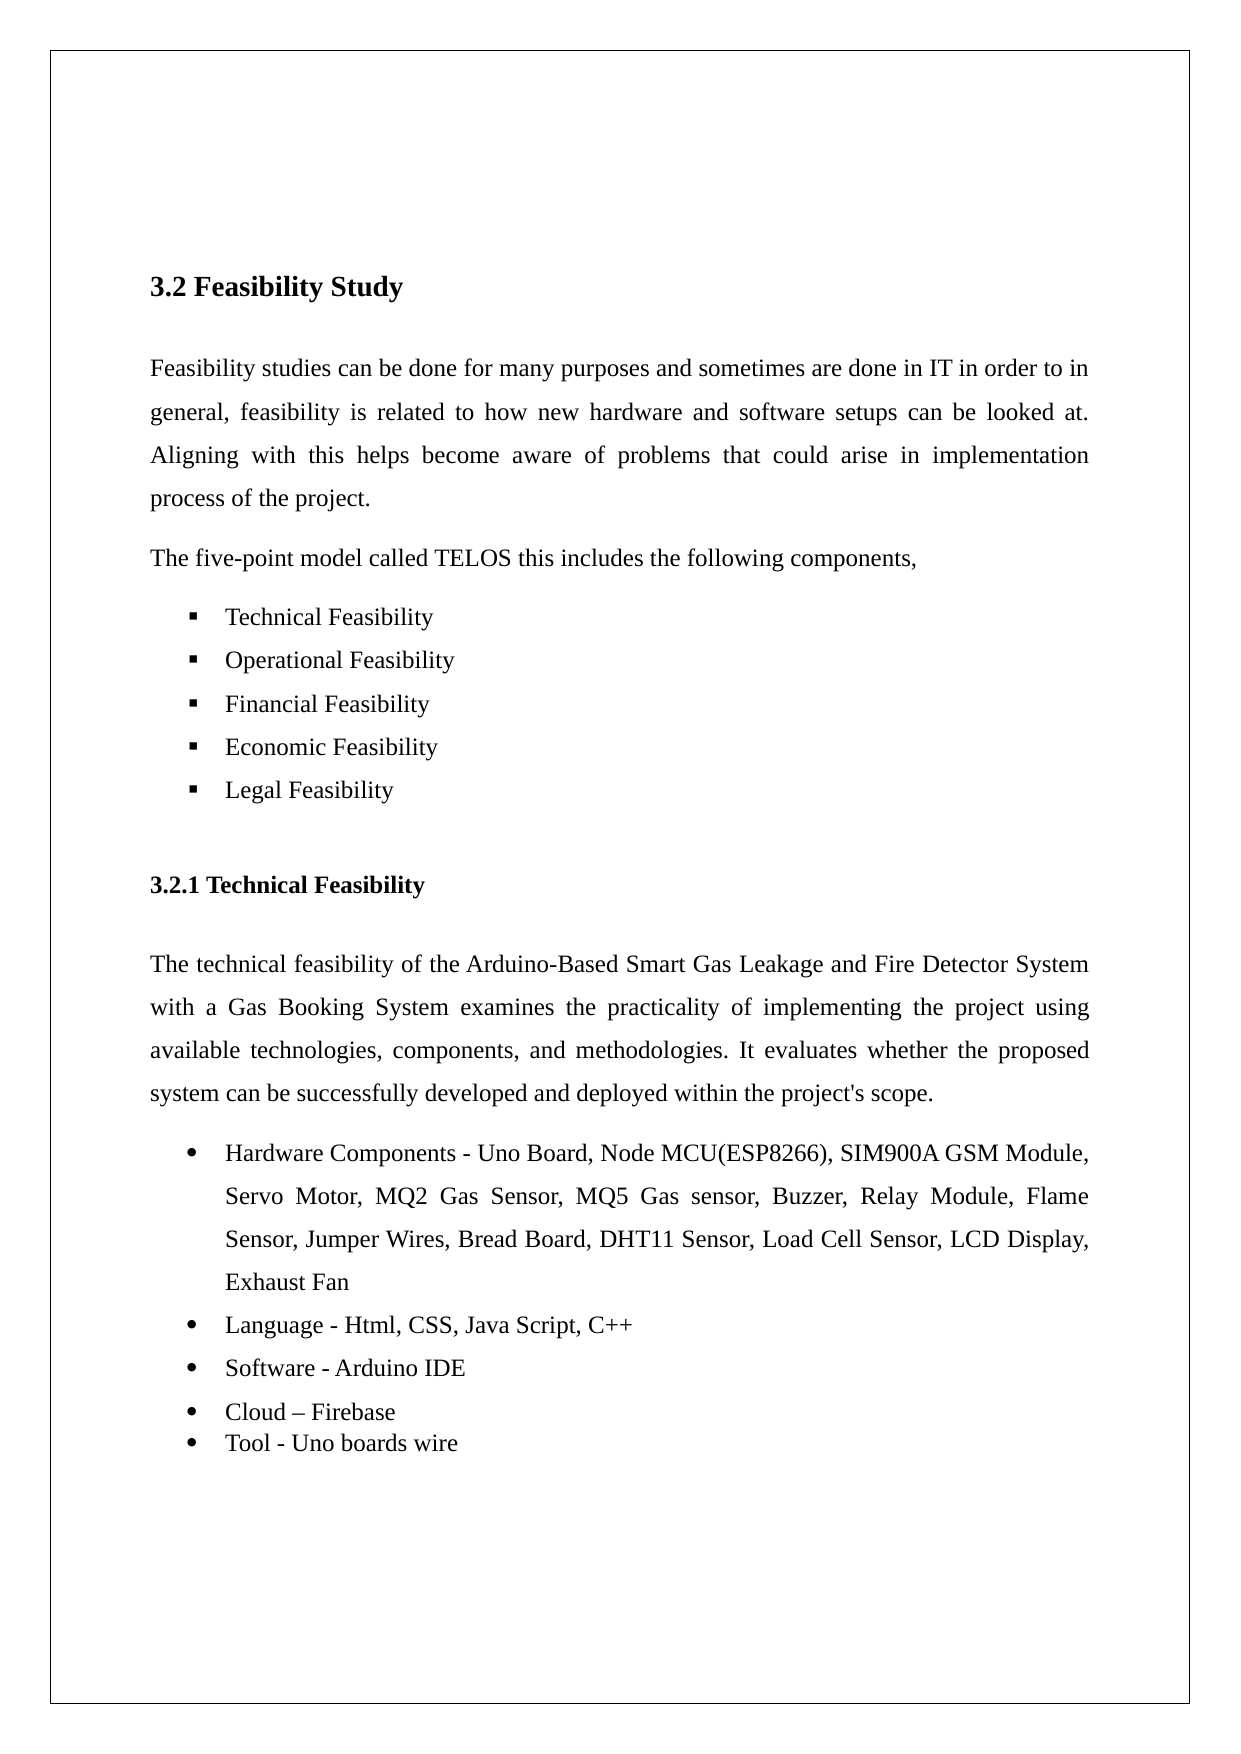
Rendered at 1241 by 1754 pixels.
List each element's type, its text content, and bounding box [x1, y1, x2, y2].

list Technical Feasibility [187, 602, 1090, 631]
subtitle 3.2.1 Technical Feasibility [150, 870, 1090, 899]
list Financial Feasibility [187, 689, 1090, 717]
list Operational Feasibility [187, 646, 1090, 674]
text The technical feasibility of the Arduino-Based Smart Gas Leakage and Fire Detector System with a Gas Booking System examines the practicality of implementing the project using available technologies, components, and methodologies. It evaluates whether the proposed system can be successfully developed and deployed within the project's scope. [150, 949, 1090, 1107]
list Economic Feasibility [187, 732, 1090, 761]
text Feasibility studies can be done for many purposes and sometimes are done in IT in order to in general, feasibility is related to how new hardware and software setups can be looked at. Aligning with this helps become aware of problems that could arise in implementation process of the project. [150, 353, 1090, 512]
list Hardware Components - Uno Board, Node MCU(ESP8266), SIM900A GSM Module, Servo Motor, MQ2 Gas Sensor, MQ5 Gas sensor, Buzzer, Relay Module, Flame Sensor, Jumper Wires, Bread Board, DHT11 Sensor, Load Cell Sensor, LCD Display, Exhaust Fan [187, 1138, 1090, 1296]
list Language - Html, CSS, Java Script, C++ [187, 1310, 1090, 1339]
list Tool - Uno boards wire [187, 1428, 1090, 1456]
list Software - Arduino IDE [187, 1353, 1090, 1382]
list Cloud – Firebase [187, 1397, 1090, 1425]
list Legal Feasibility [187, 775, 1090, 804]
subtitle 3.2 Feasibility Study [150, 269, 1090, 303]
text The five-point model called TELOS this includes the following components, [150, 543, 1090, 571]
